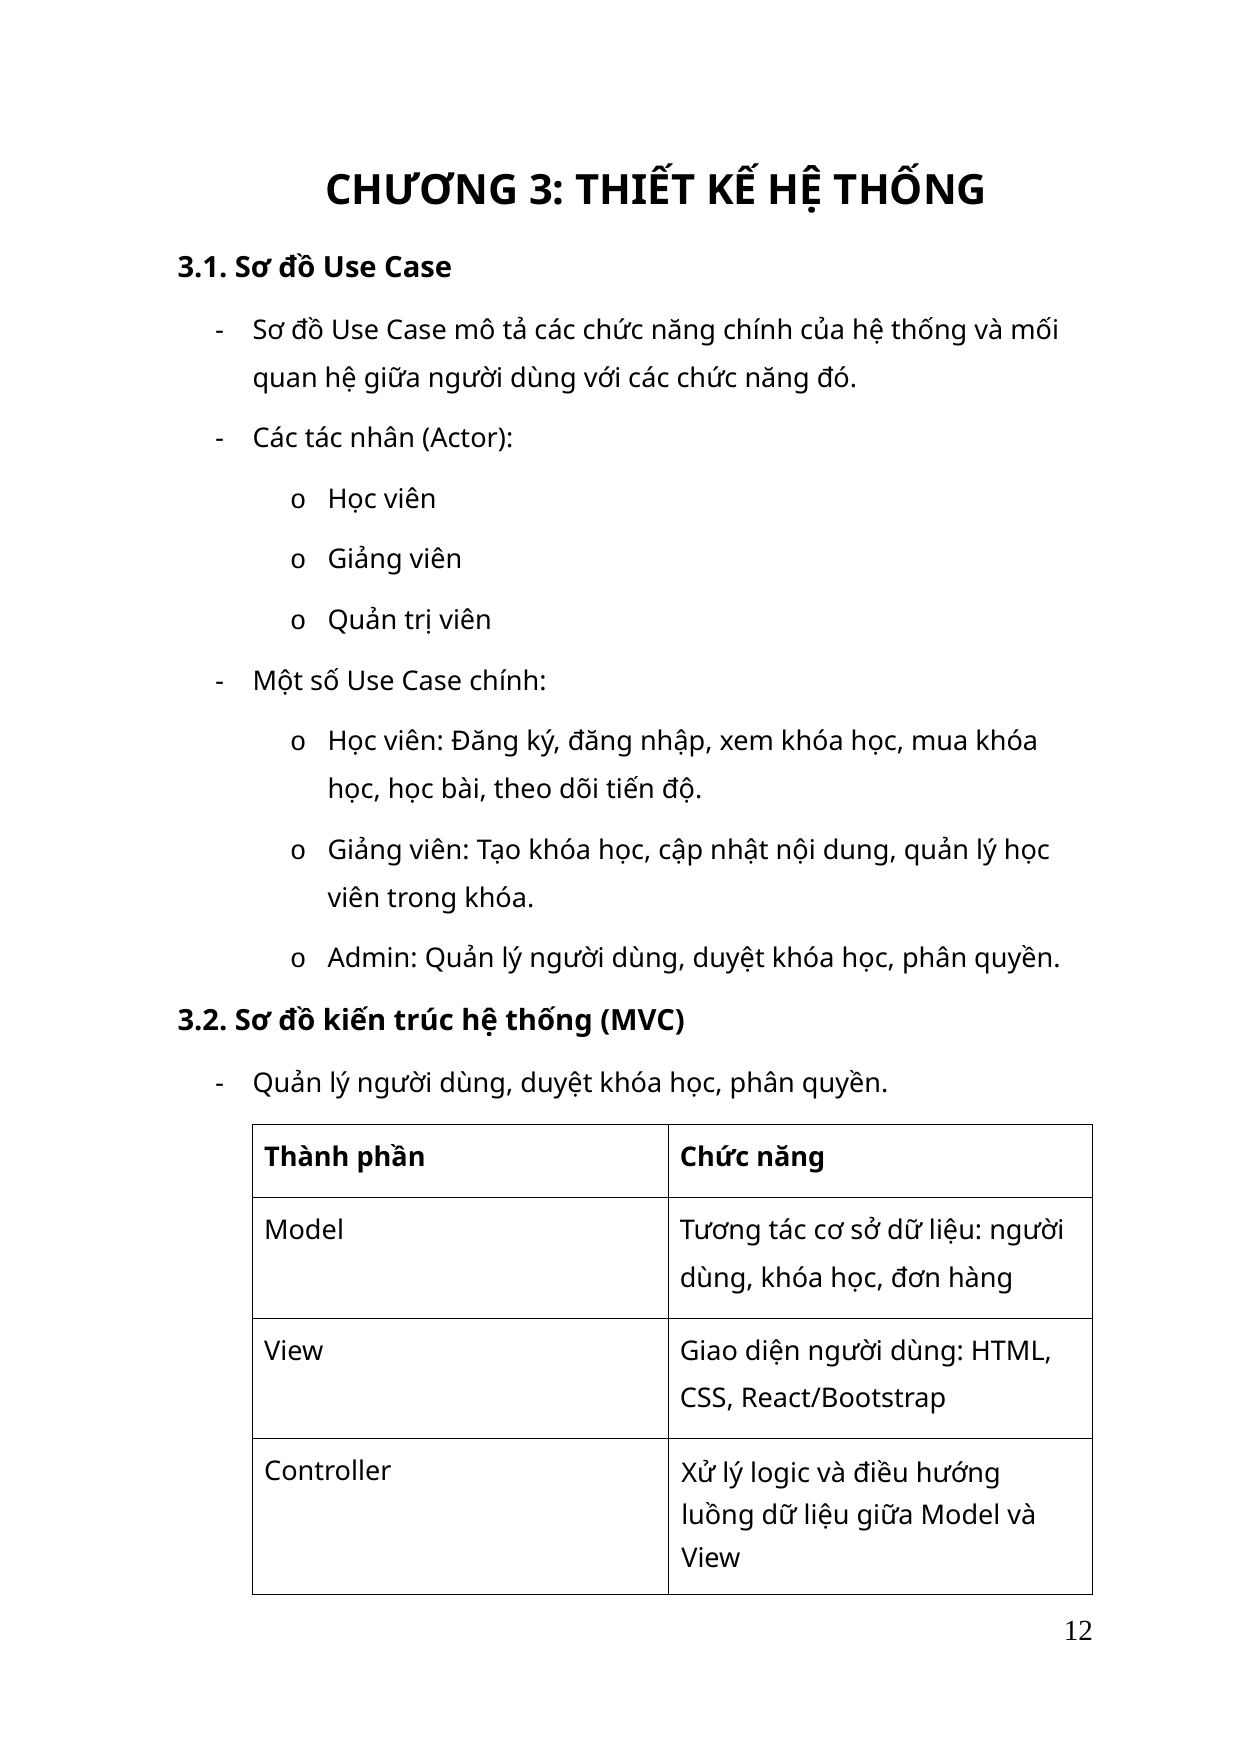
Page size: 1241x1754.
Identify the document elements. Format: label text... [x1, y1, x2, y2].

list Học viên: Đăng ký, đăng nhập, xem khóa học, mua khóa học, học bài, theo dõi tiến độ. [290, 722, 1092, 807]
table_cell Controller [253, 1439, 668, 1594]
table_header Thành phần [253, 1125, 668, 1197]
list Học viên [290, 479, 1092, 516]
table_header Chức năng [669, 1125, 1092, 1197]
table_cell Giao diện người dùng: HTML, CSS, React/Bootstrap [669, 1319, 1092, 1438]
table_cell [669, 1439, 1092, 1594]
list Các tác nhân (Actor): [215, 419, 1092, 456]
table_cell View [253, 1319, 668, 1438]
subtitle 3.1. Sơ đồ Use Case [177, 246, 1092, 286]
list Quản lý người dùng, duyệt khóa học, phân quyền. [215, 1063, 1092, 1100]
list Admin: Quản lý người dùng, duyệt khóa học, phân quyền. [290, 939, 1092, 976]
list Một số Use Case chính: [215, 661, 1092, 698]
list Quản trị viên [290, 601, 1092, 638]
table_cell Tương tác cơ sở dữ liệu: người dùng, khóa học, đơn hàng [669, 1198, 1092, 1317]
list Giảng viên [290, 540, 1092, 577]
subtitle CHƯƠNG 3: THIẾT KẾ HỆ THỐNG [219, 160, 1092, 217]
list Giảng viên: Tạo khóa học, cập nhật nội dung, quản lý học viên trong khóa. [290, 830, 1092, 915]
subtitle 3.2. Sơ đồ kiến trúc hệ thống (MVC) [177, 999, 1092, 1039]
table_cell Model [253, 1198, 668, 1317]
list Sơ đồ Use Case mô tả các chức năng chính của hệ thống và mối quan hệ giữa người dùng với các chức năng đó. [215, 311, 1092, 395]
